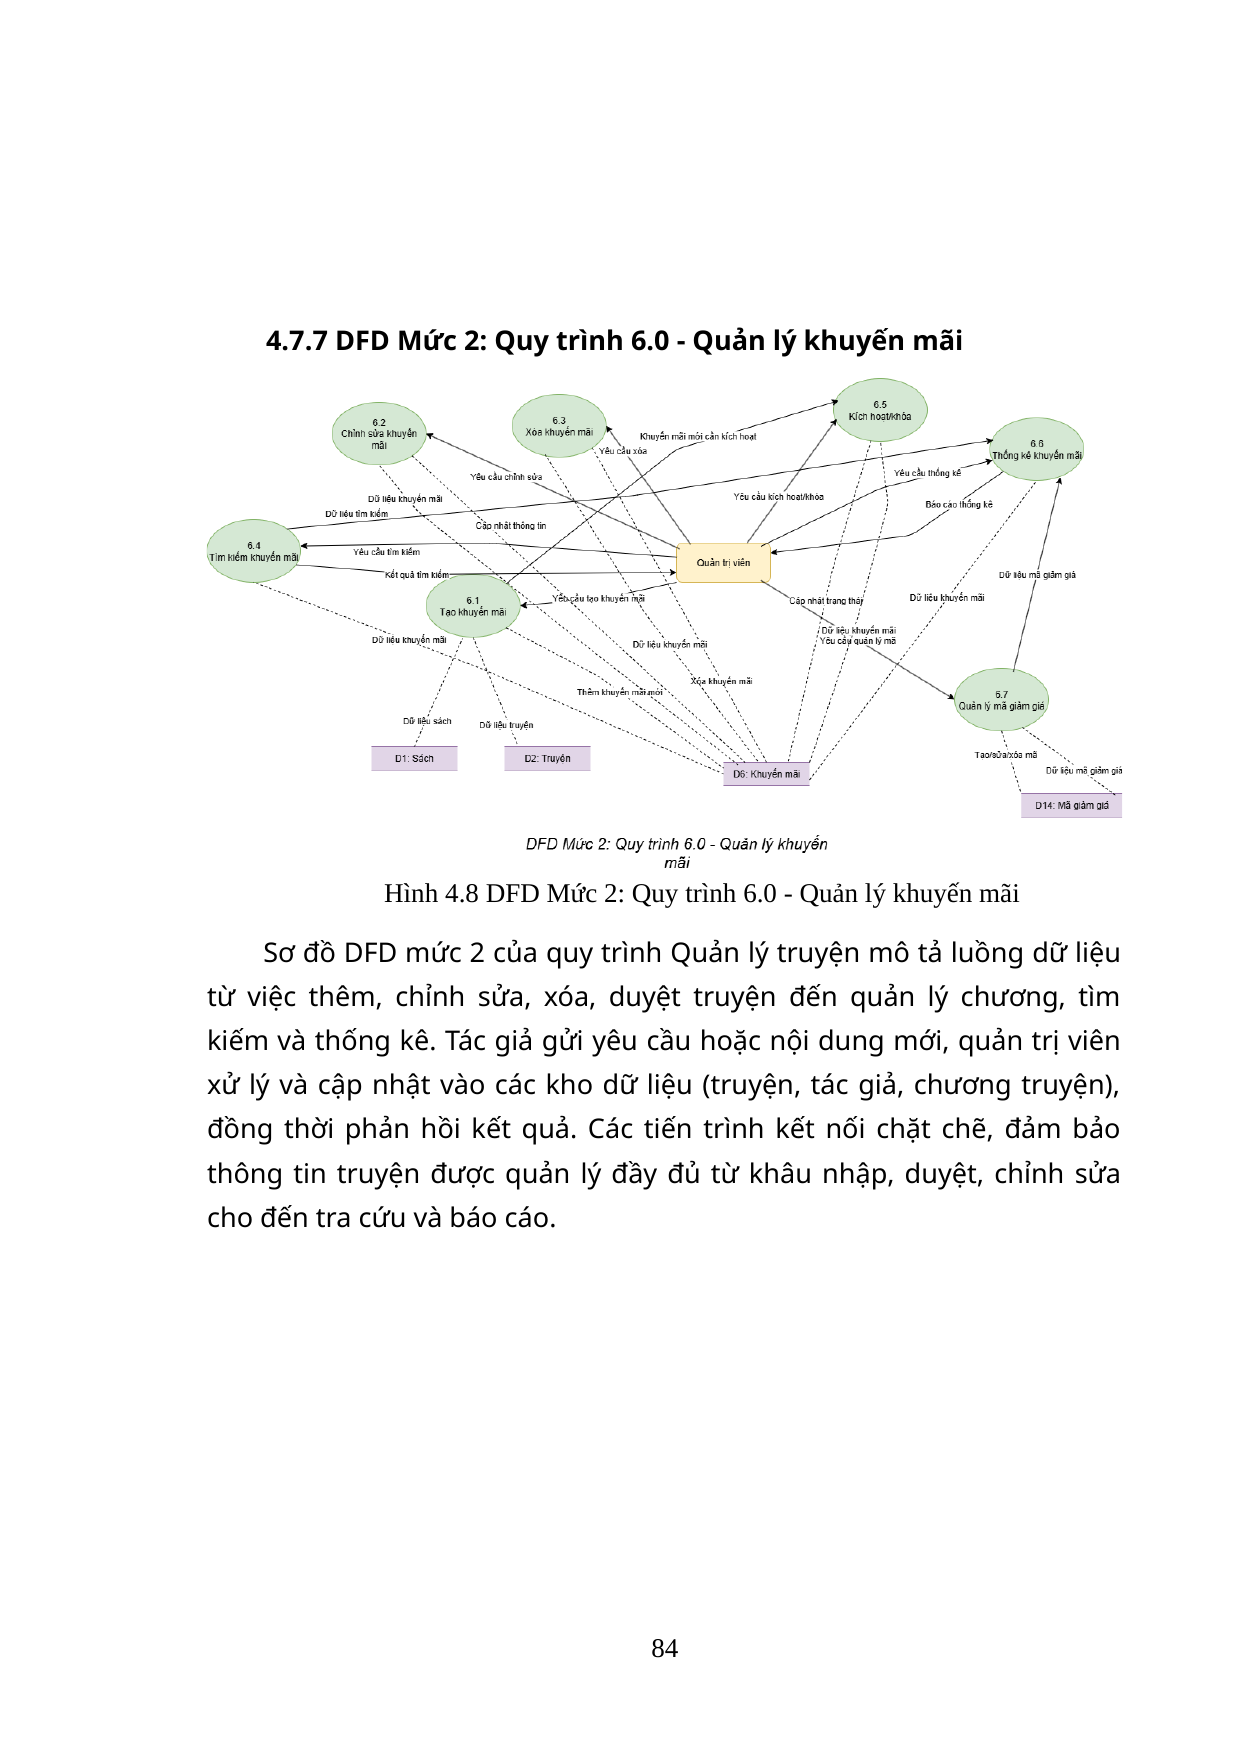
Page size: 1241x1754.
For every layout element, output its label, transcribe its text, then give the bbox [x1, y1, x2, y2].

subtitle 4.7.7 DFD Mức 2: Quy trình 6.0 - Quản lý khuyến mãi [207, 322, 1122, 359]
text Sơ đồ DFD mức 2 của quy trình Quản lý truyện mô tả luồng dữ liệu từ việc thêm, chỉnh sửa, xóa, duyệt truyện đến quản lý chương, tìm kiếm và thống kê. Tác giả gửi yêu cầu hoặc nội dung mới, quản trị viên xử lý và cập nhật vào các kho dữ liệu (truyện, tác giả, chương truyện), đồng thời phản hồi kết quả. Các tiến trình kết nối chặt chẽ, đảm bảo thông tin truyện được quản lý đầy đủ từ khâu nhập, duyệt, chỉnh sửa cho đến tra cứu và báo cáo. [207, 933, 1122, 1235]
picture [206, 378, 1123, 871]
text Hình 4.8 DFD Mức 2: Quy trình 6.0 - Quản lý khuyến mãi [282, 877, 1122, 908]
